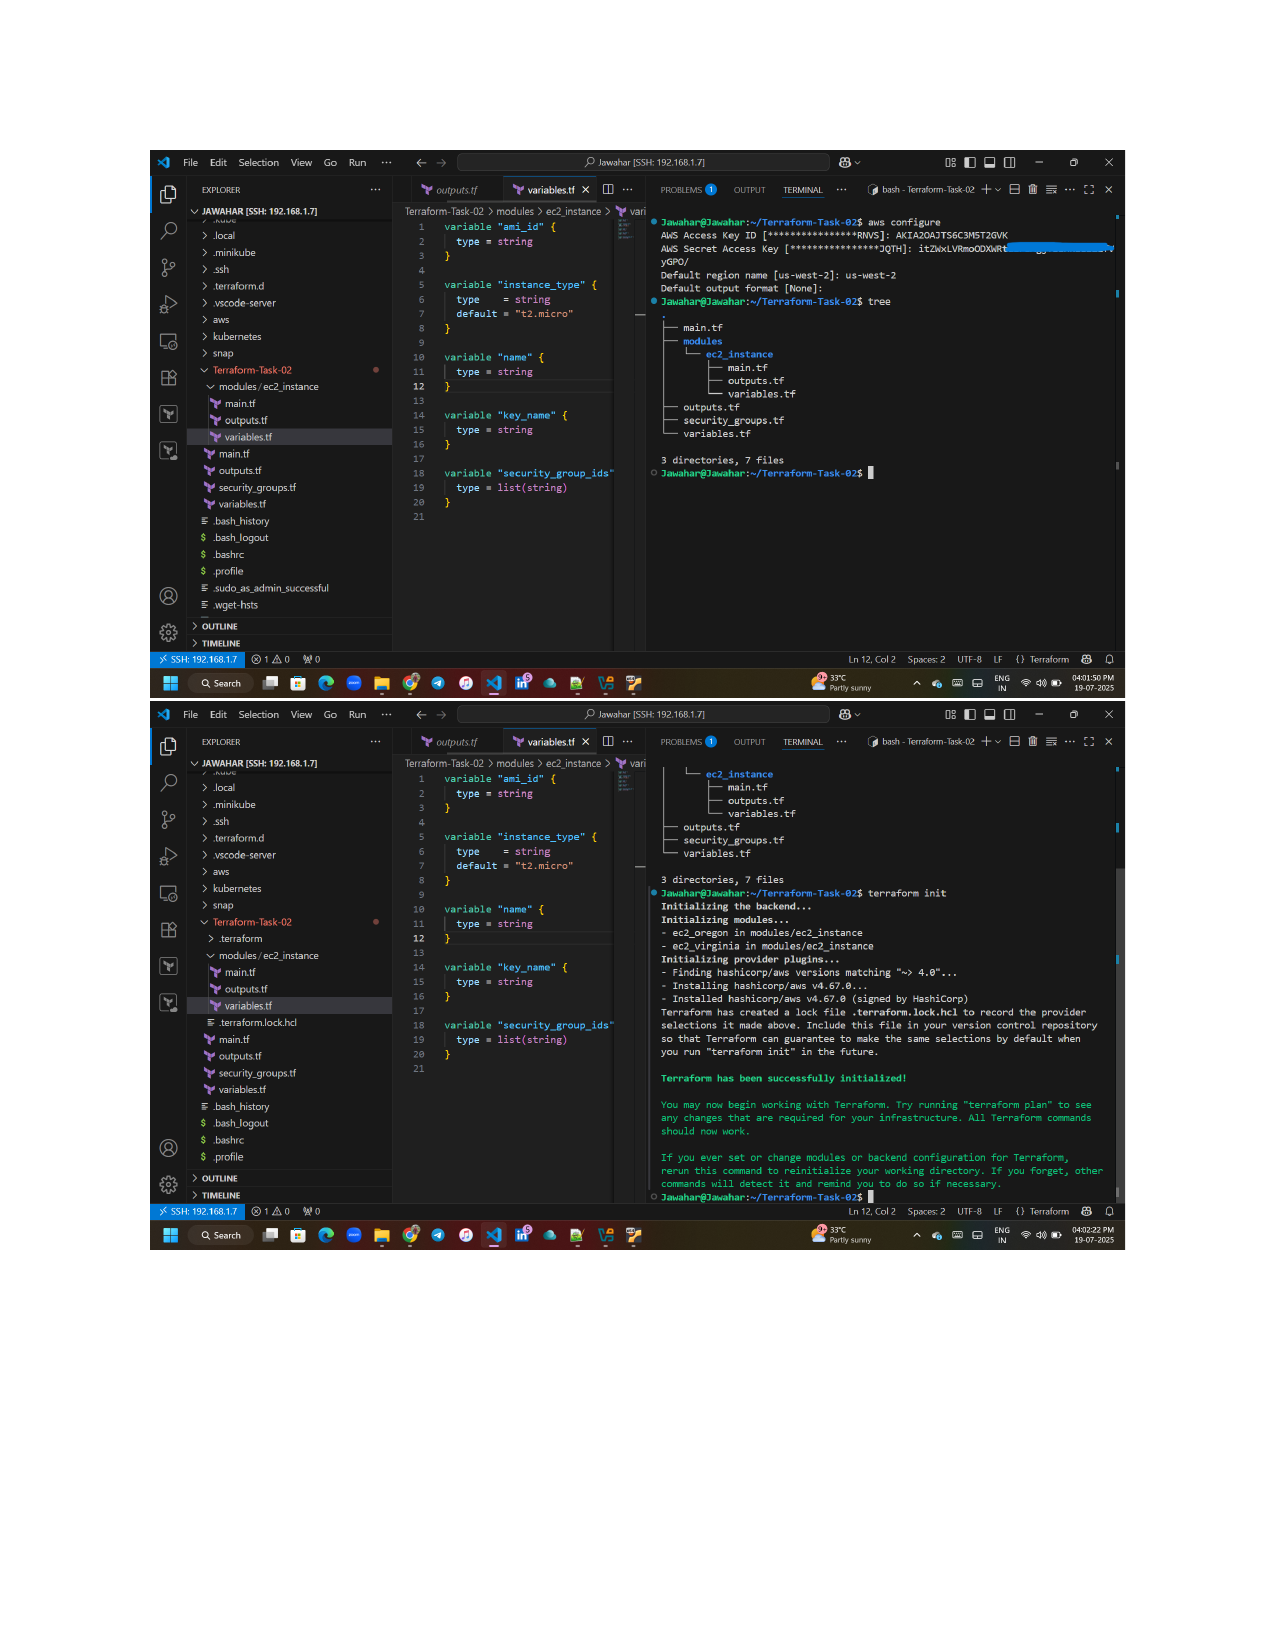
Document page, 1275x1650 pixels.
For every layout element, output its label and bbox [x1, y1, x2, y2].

picture [150, 701, 1125, 1250]
picture [150, 150, 1125, 698]
